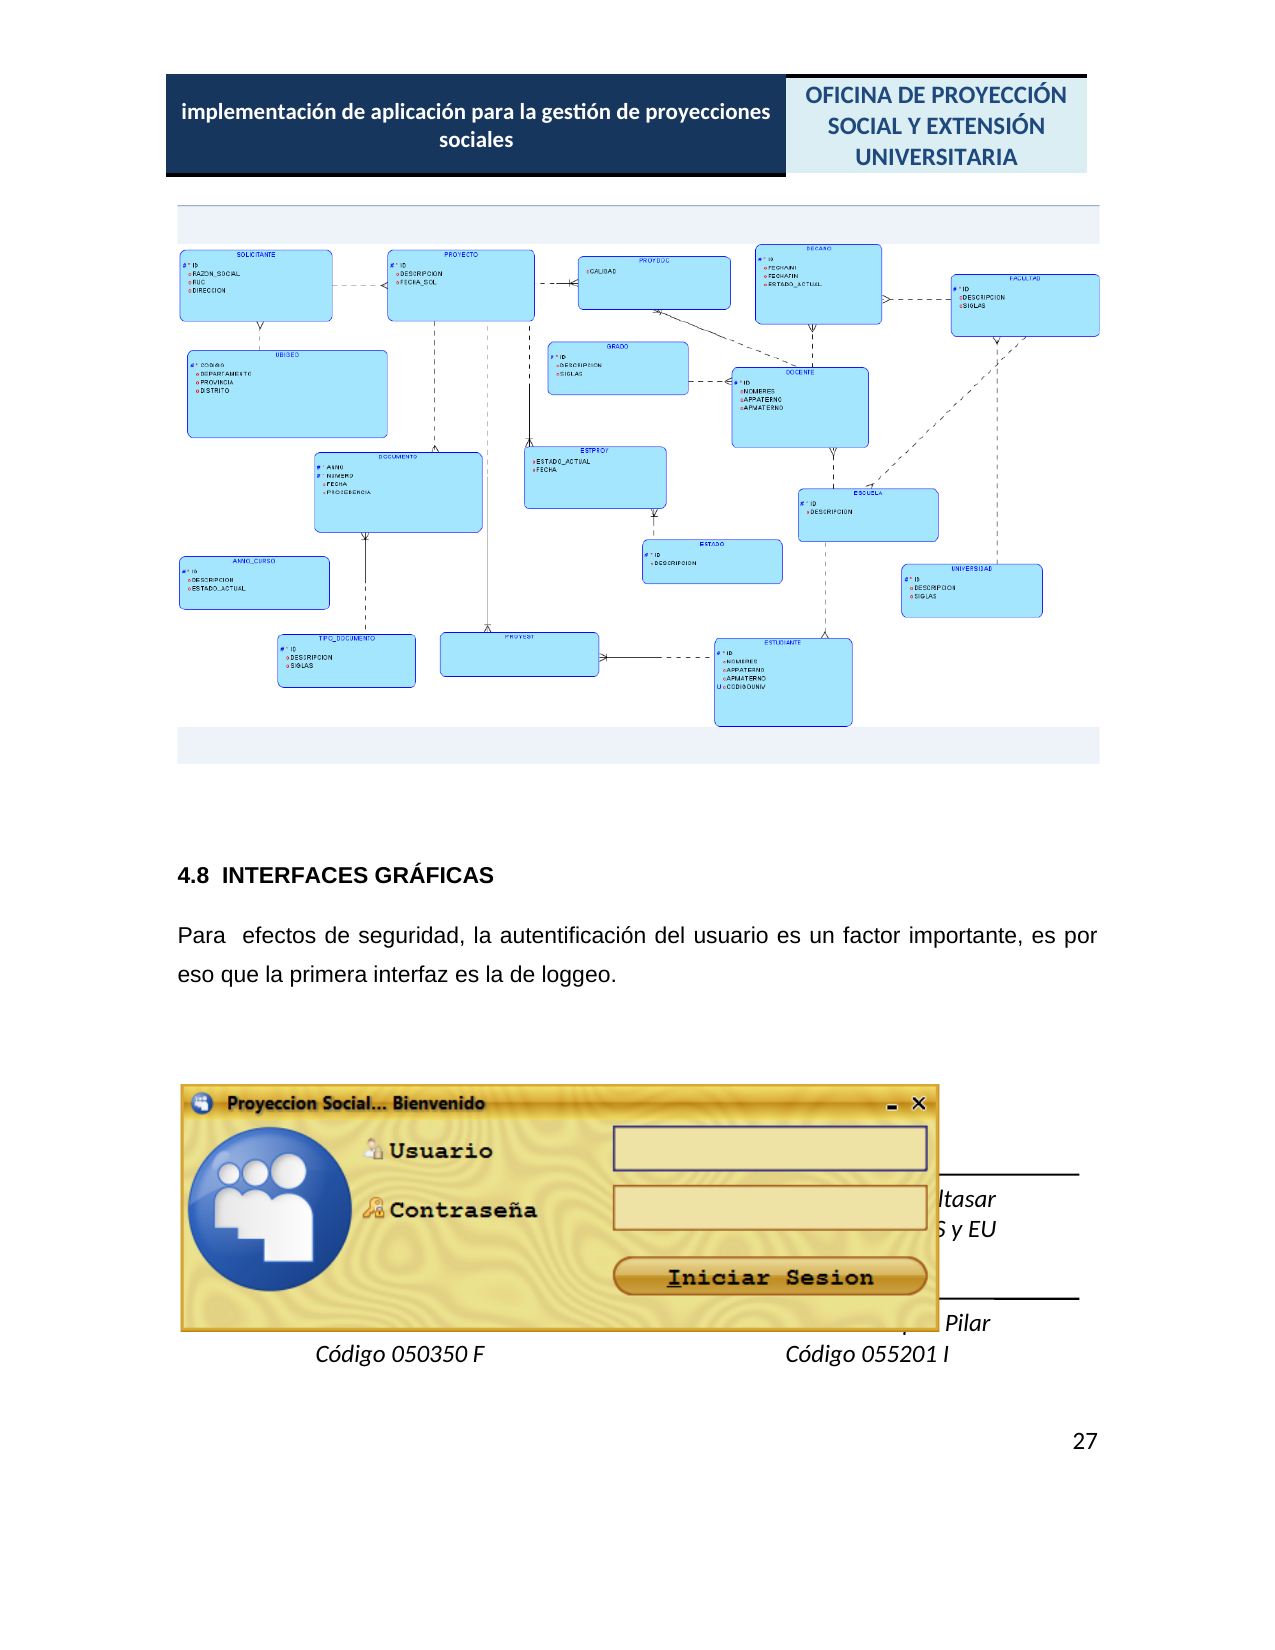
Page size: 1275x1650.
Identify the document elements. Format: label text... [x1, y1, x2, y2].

text Para efectos de seguridad, la autentificación del usuario es un factor importante, es por eso que la primera interfaz es la de loggeo. [177, 922, 1098, 988]
picture [180, 1084, 940, 1332]
text 4.8 INTERFACES GRÁFICAS [177, 862, 1098, 888]
picture [177, 205, 1100, 764]
